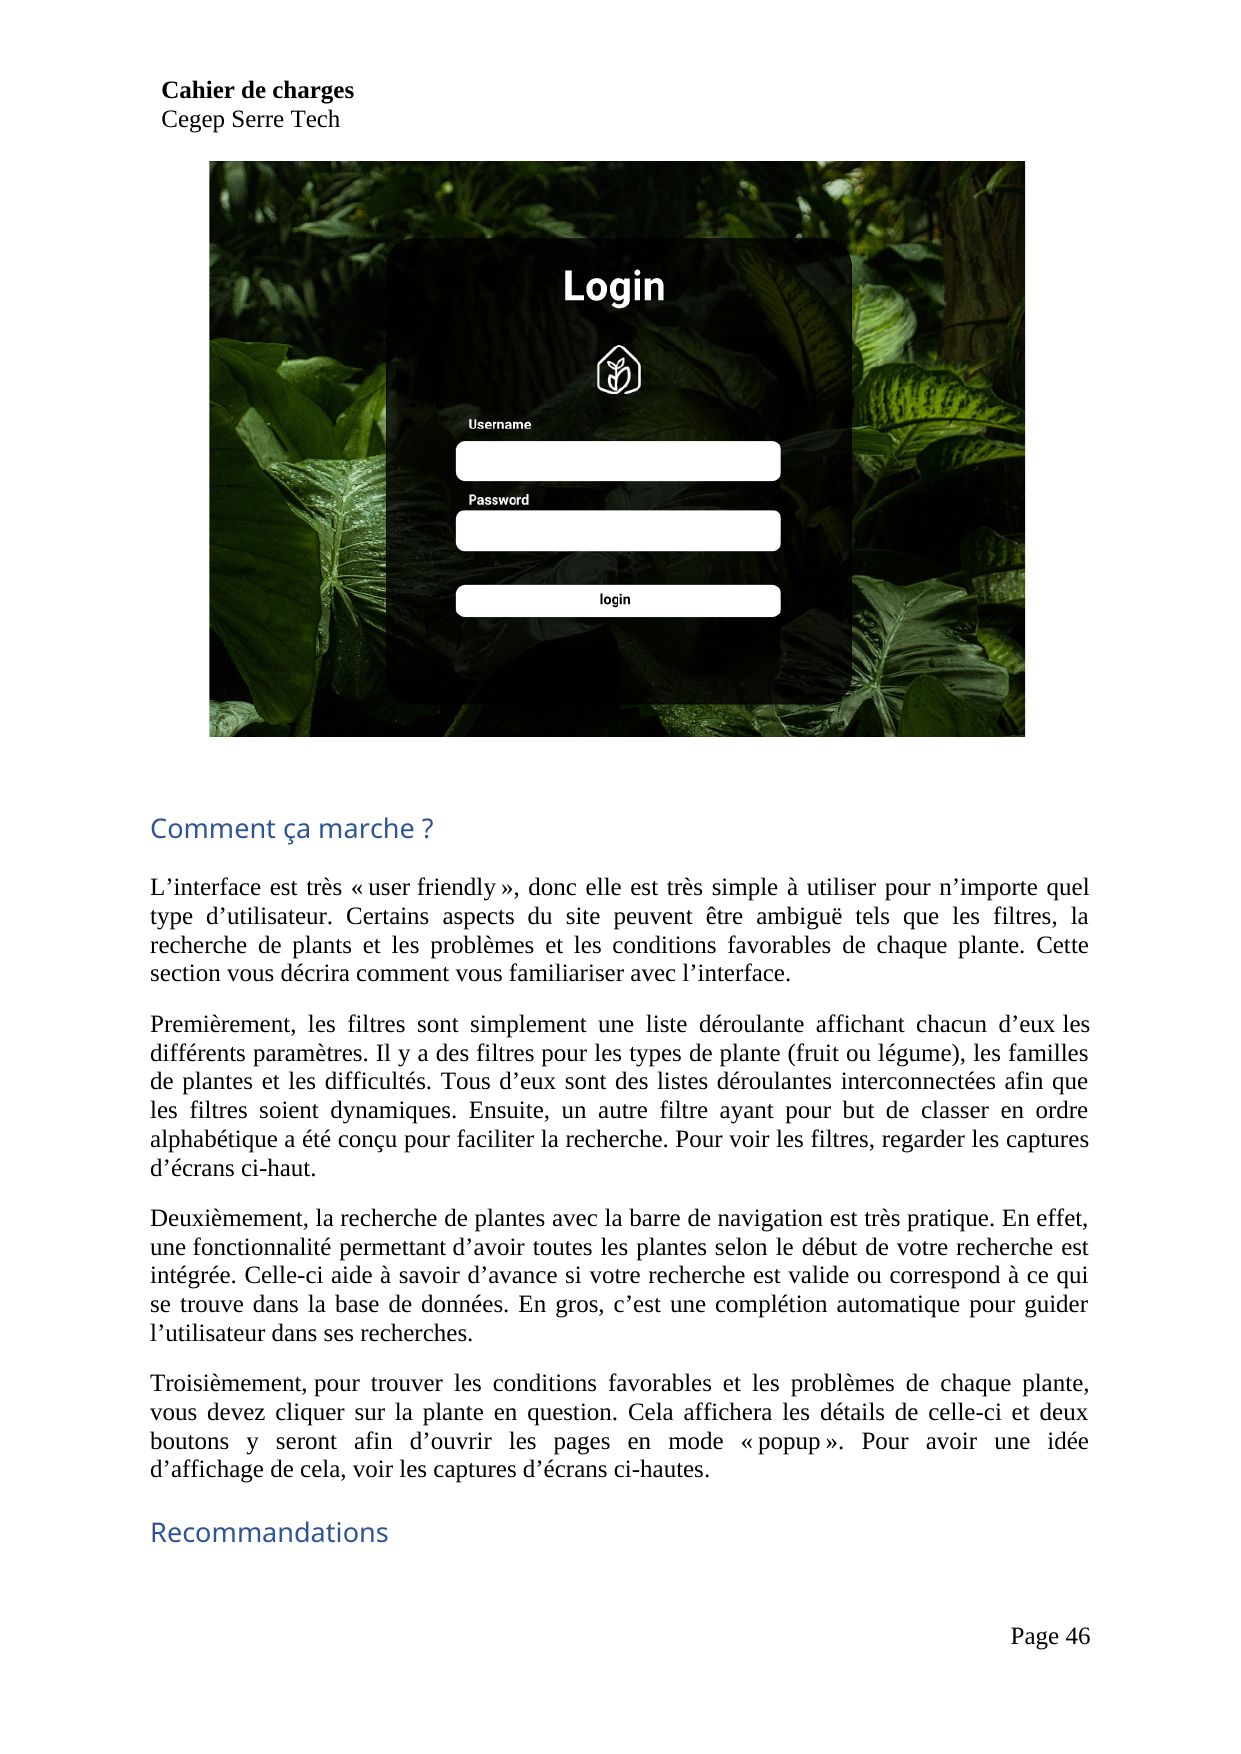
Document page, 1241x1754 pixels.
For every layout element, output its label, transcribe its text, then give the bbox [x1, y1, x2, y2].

text L’interface est très « user friendly », donc elle est très simple à utiliser pour n’importe quel type d’utilisateur. Certains aspects du site peuvent être ambiguë tels que les filtres, la recherche de plants et les problèmes et les conditions favorables de chaque plante. Cette section vous décrira comment vous familiariser avec l’interface. [150, 872, 1090, 987]
text Recommandations [150, 1514, 1090, 1551]
text Premièrement, les filtres sont simplement une liste déroulante affichant chacun d’eux les différents paramètres. Il y a des filtres pour les types de plante (fruit ou légume), les familles de plantes et les difficultés. Tous d’eux sont des listes déroulantes interconnectées afin que les filtres soient dynamiques. Ensuite, un autre filtre ayant pour but de classer en ordre alphabétique a été conçu pour faciliter la recherche. Pour voir les filtres, regarder les captures d’écrans ci-haut. [150, 1009, 1090, 1181]
picture [209, 161, 1026, 737]
text Comment ça marche ? [150, 810, 1090, 847]
text Troisièmement, pour trouver les conditions favorables et les problèmes de chaque plante, vous devez cliquer sur la plante en question. Cela affichera les détails de celle-ci et deux boutons y seront afin d’ouvrir les pages en mode « popup ». Pour avoir une idée d’affichage de cela, voir les captures d’écrans ci-hautes. [150, 1368, 1090, 1483]
text Deuxièmement, la recherche de plantes avec la barre de navigation est très pratique. En effet, une fonctionnalité permettant d’avoir toutes les plantes selon le début de votre recherche est intégrée. Celle-ci aide à savoir d’avance si votre recherche est valide ou correspond à ce qui se trouve dans la base de données. En gros, c’est une complétion automatique pour guider l’utilisateur dans ses recherches. [150, 1203, 1090, 1347]
